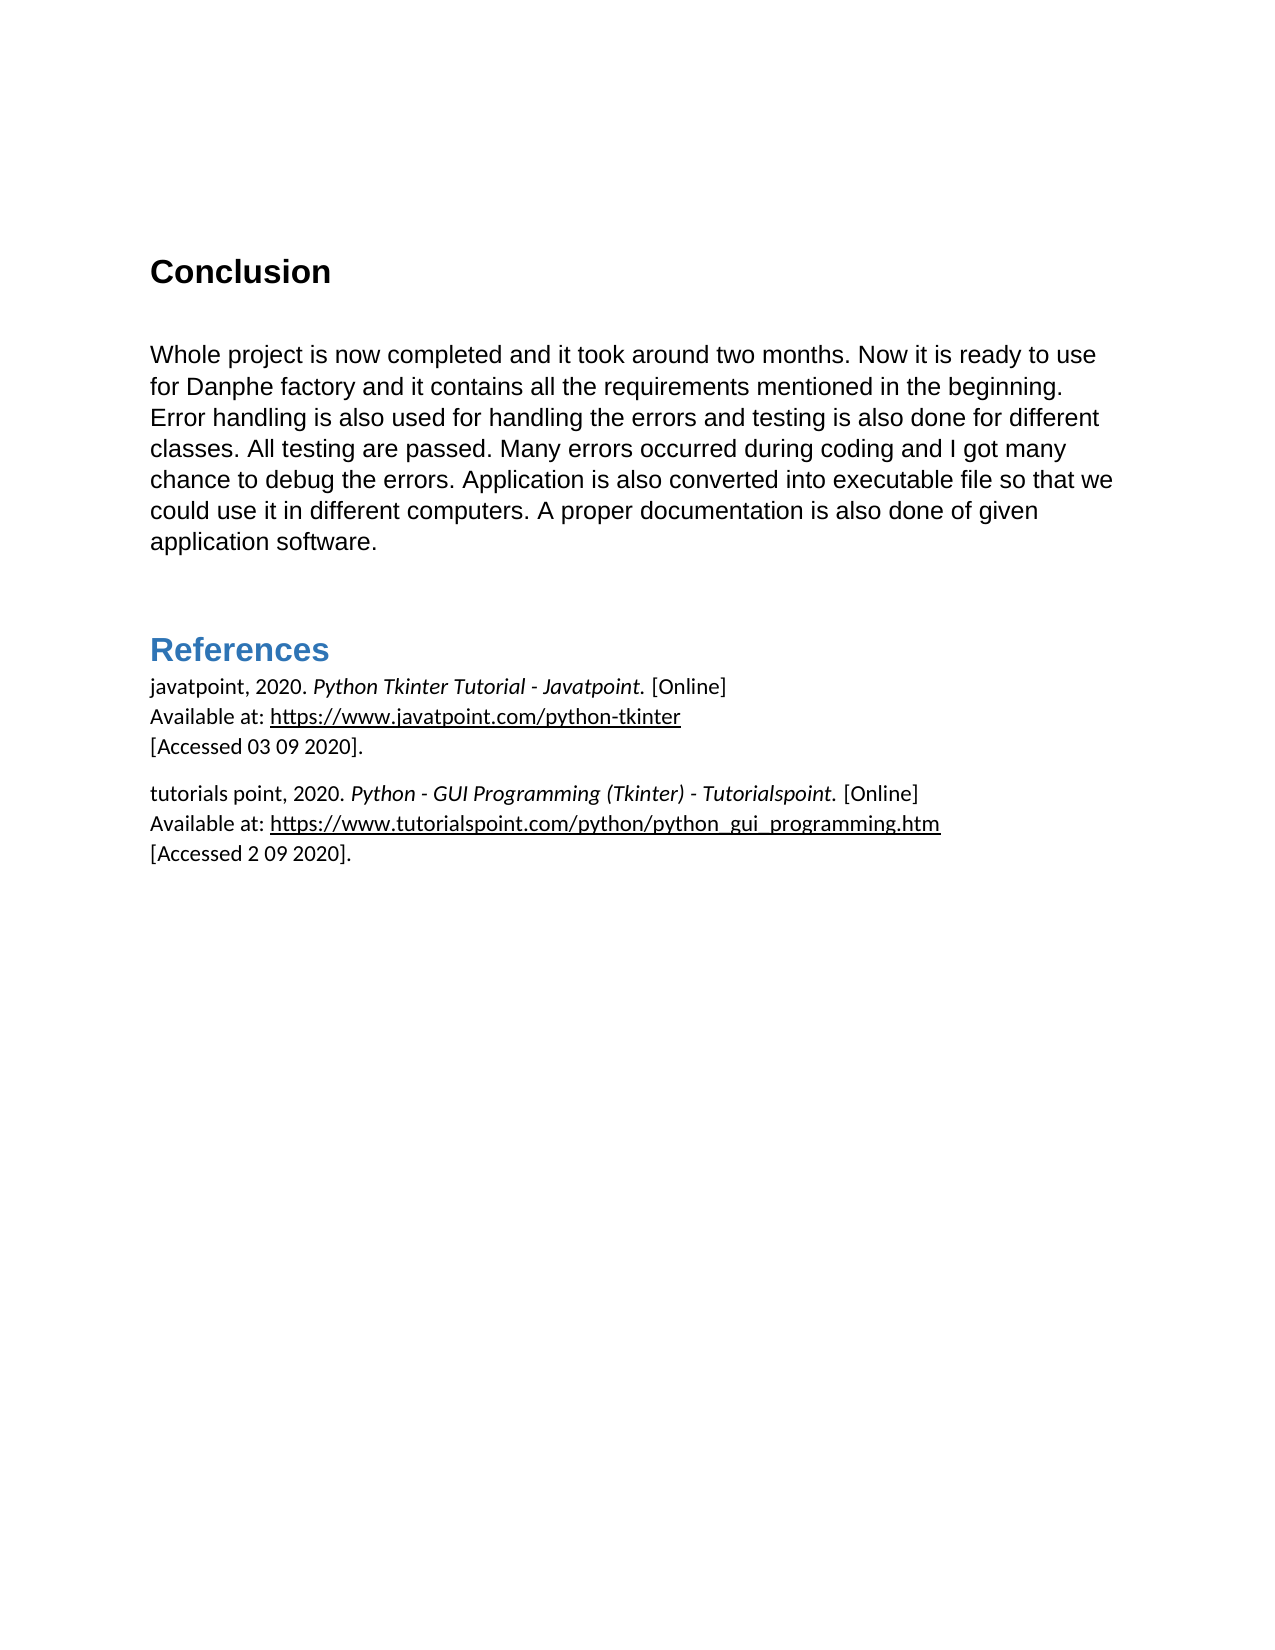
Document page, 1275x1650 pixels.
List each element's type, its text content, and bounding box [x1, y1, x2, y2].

subtitle Conclusion [150, 252, 1125, 291]
text Whole project is now completed and it took around two months. Now it is ready to use for Danphe factory and it contains all the requirements mentioned in the beginning. Error handling is also used for handling the errors and testing is also done for different classes. All testing are passed. Many errors occurred during coding and I got many chance to debug the errors. Application is also converted into executable file so that we could use it in different computers. A proper documentation is also done of given application software. [150, 340, 1125, 555]
